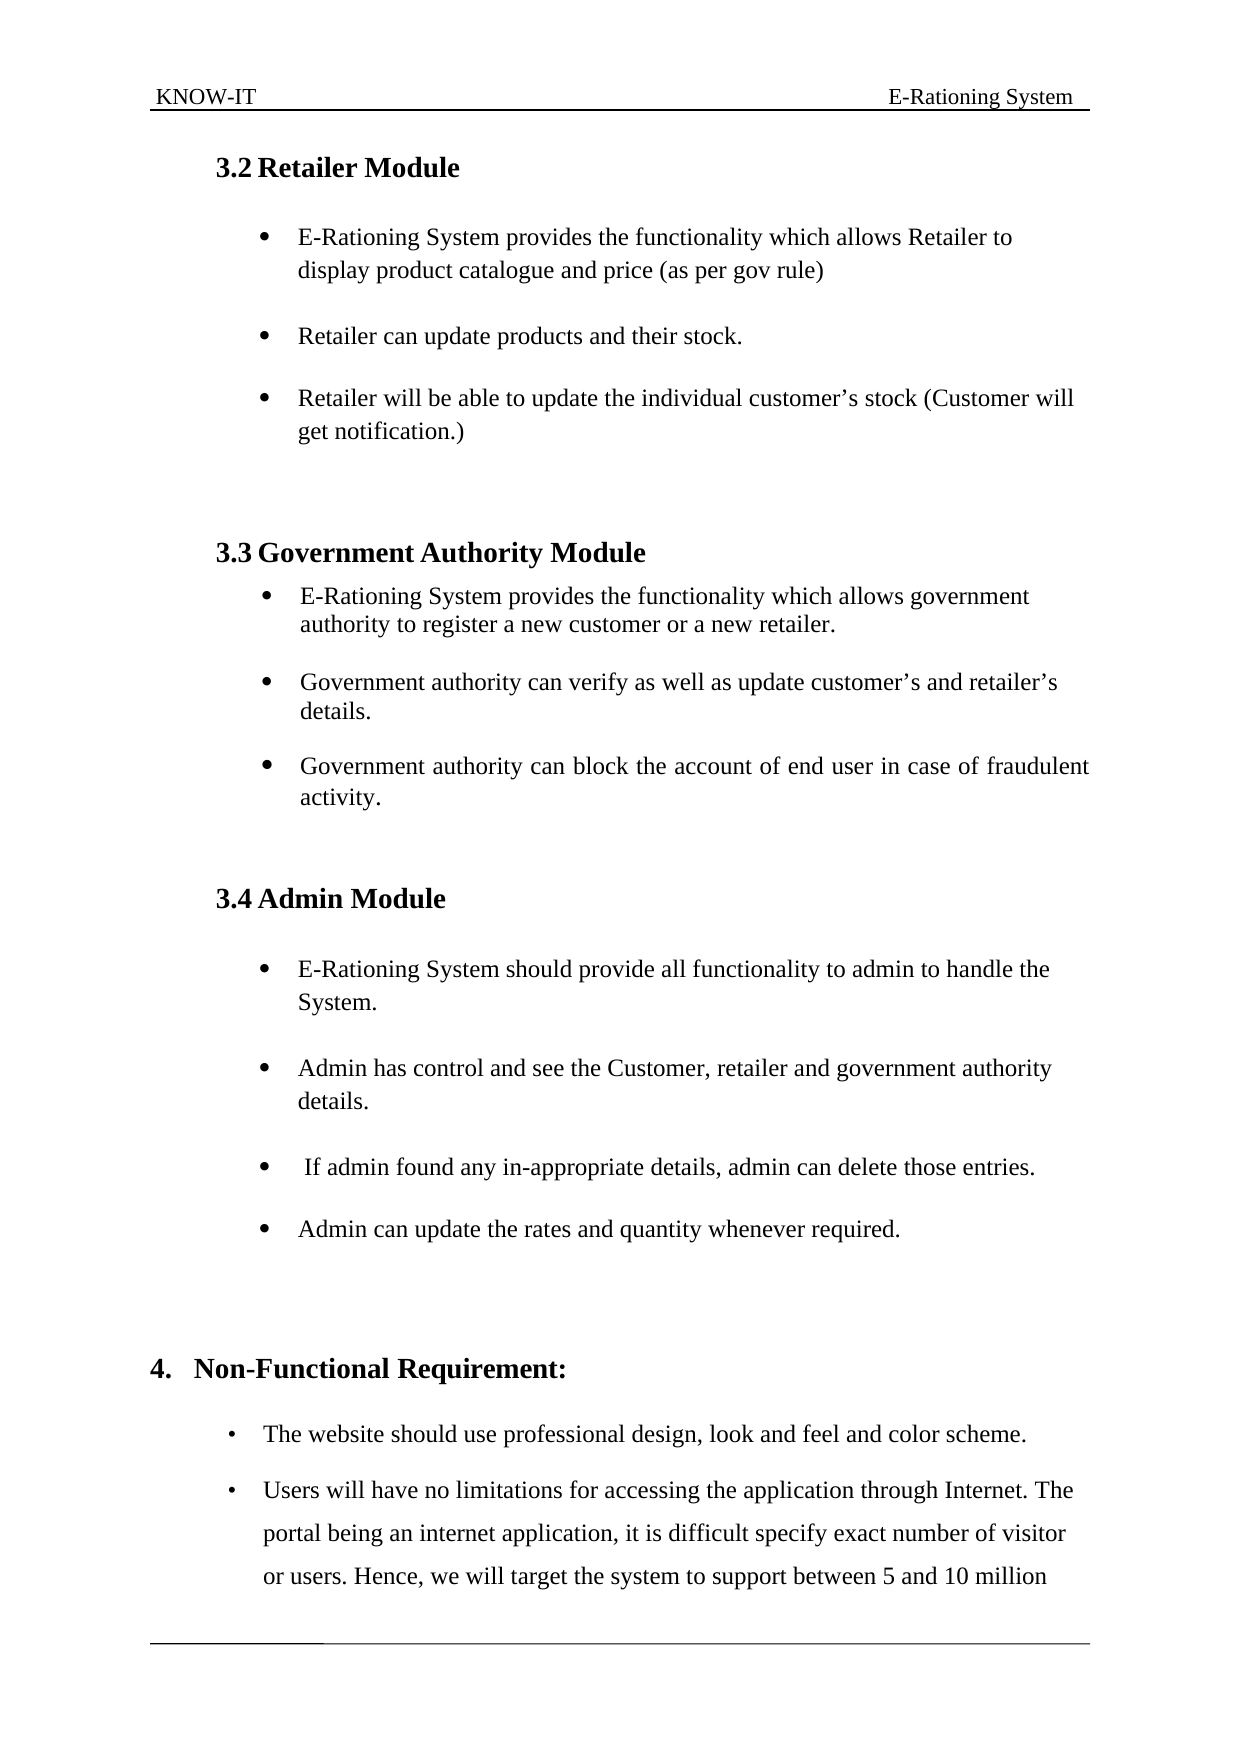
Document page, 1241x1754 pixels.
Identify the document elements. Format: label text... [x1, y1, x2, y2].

subtitle Retailer Module [216, 150, 1090, 183]
list E-Rationing System provides the functionality which allows government authority to register a new customer or a new retailer. [262, 581, 1090, 638]
list The website should use professional design, look and feel and color scheme. [227, 1419, 1090, 1448]
list E-Rationing System provides the functionality which allows Retailer to display product catalogue and price (as per gov rule) [260, 222, 1090, 284]
list If admin found any in-appropriate details, admin can delete those entries. [260, 1152, 1090, 1181]
list E-Rationing System should provide all functionality to admin to handle the System. [260, 954, 1090, 1016]
list Admin has control and see the Customer, retailer and government authority details. [260, 1053, 1090, 1115]
list Admin can update the rates and quantity whenever required. [260, 1214, 1090, 1243]
list Retailer can update products and their stock. [260, 321, 1090, 350]
list Government authority can block the account of end user in case of fraudulent activity. [262, 751, 1090, 811]
list Non-Functional Requirement: [150, 1351, 1090, 1384]
list Government authority can verify as well as update customer’s and retailer’s details. [262, 667, 1090, 724]
subtitle Government Authority Module [216, 535, 1090, 568]
subtitle Admin Module [216, 882, 1090, 915]
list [227, 1475, 1090, 1590]
list Retailer will be able to update the individual customer’s stock (Customer will get notification.) [260, 383, 1090, 445]
